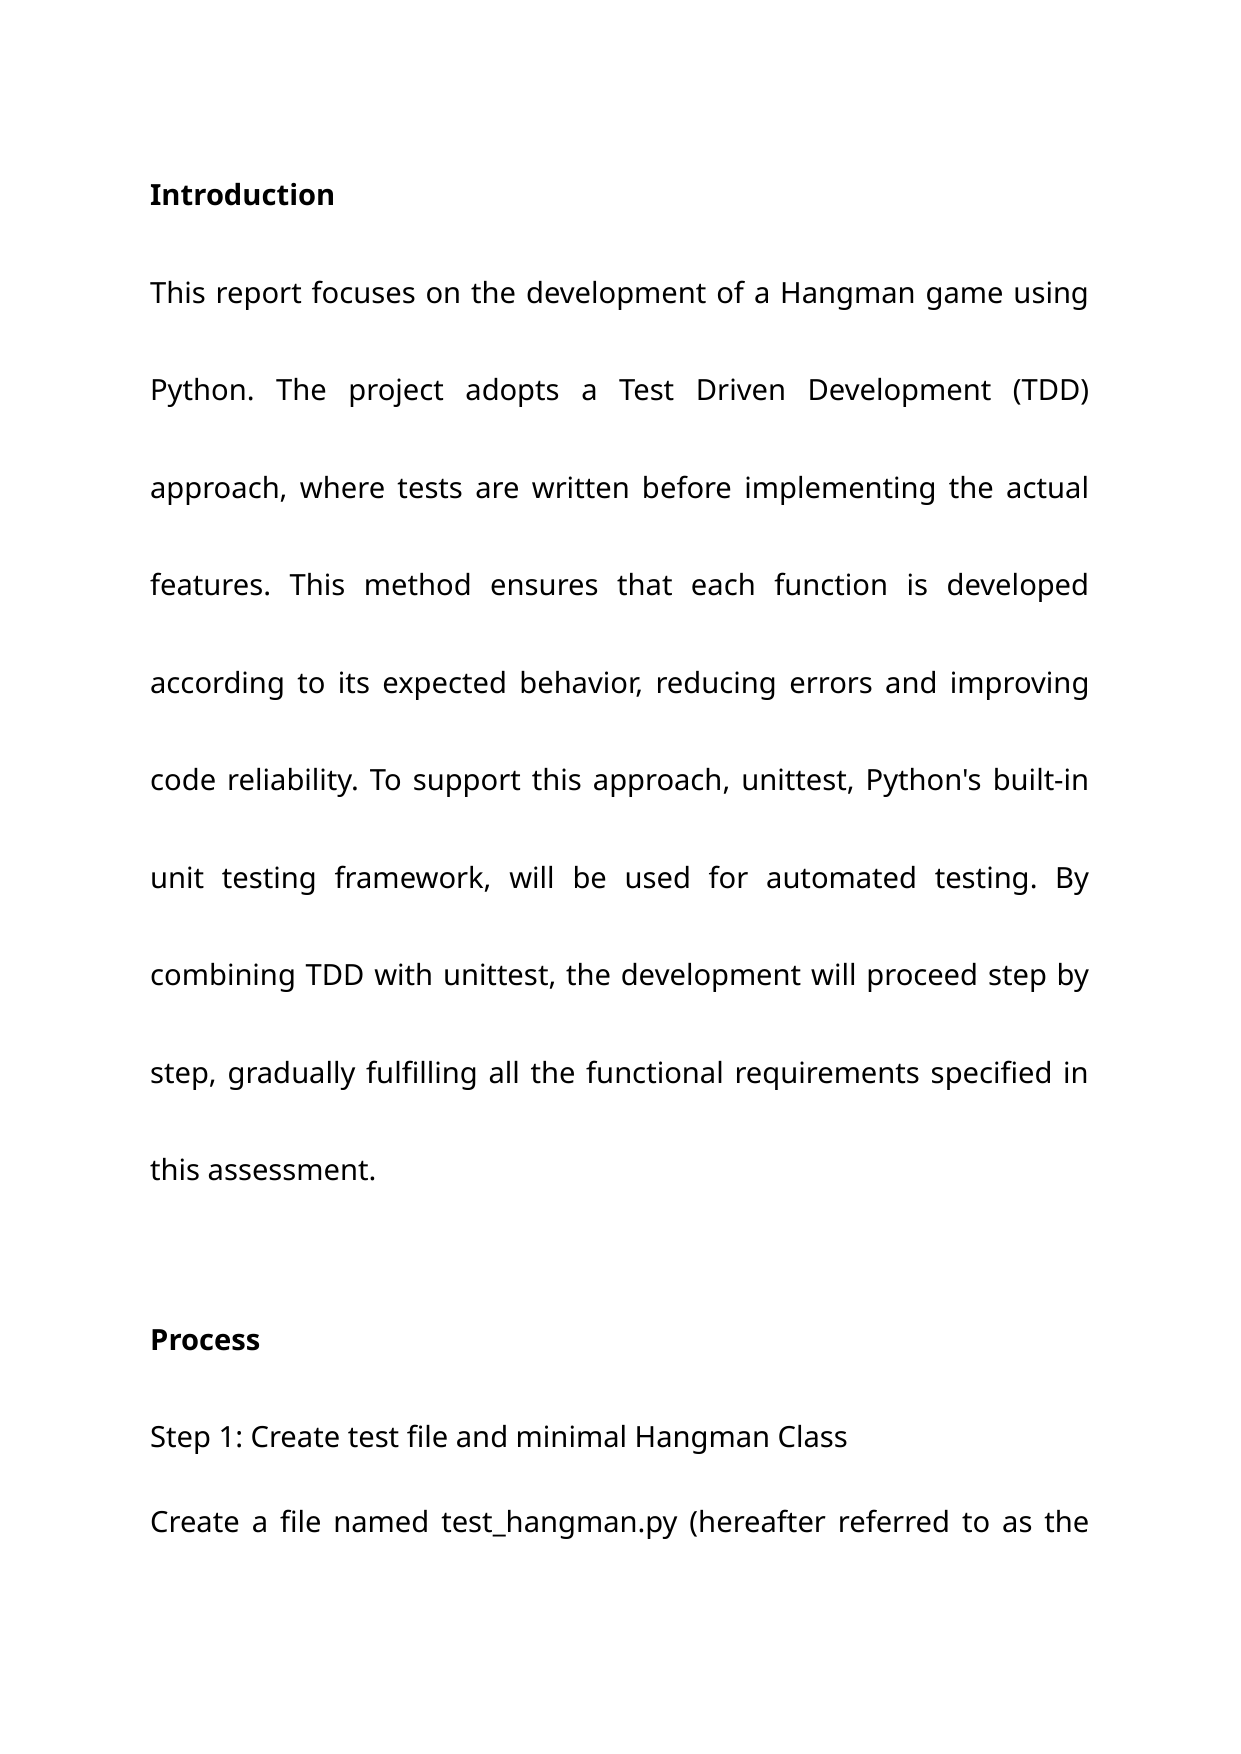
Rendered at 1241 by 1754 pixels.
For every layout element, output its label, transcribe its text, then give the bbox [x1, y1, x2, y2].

list Process Step 1: Create test file and minimal Hangman Class [150, 1307, 1090, 1469]
list Introduction This report focuses on the development of a Hangman game using Python. The project adopts a Test Driven Development (TDD) approach, where tests are written before implementing the actual features. This method ensures that each function is developed according to its expected behavior, reducing errors and improving code reliability. To support this approach, unittest, Python's built-in unit testing framework, will be used for automated testing. By combining TDD with unittest, the development will proceed step by step, gradually fulfilling all the functional requirements specified in this assessment. [150, 162, 1090, 1202]
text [150, 1489, 1090, 1554]
